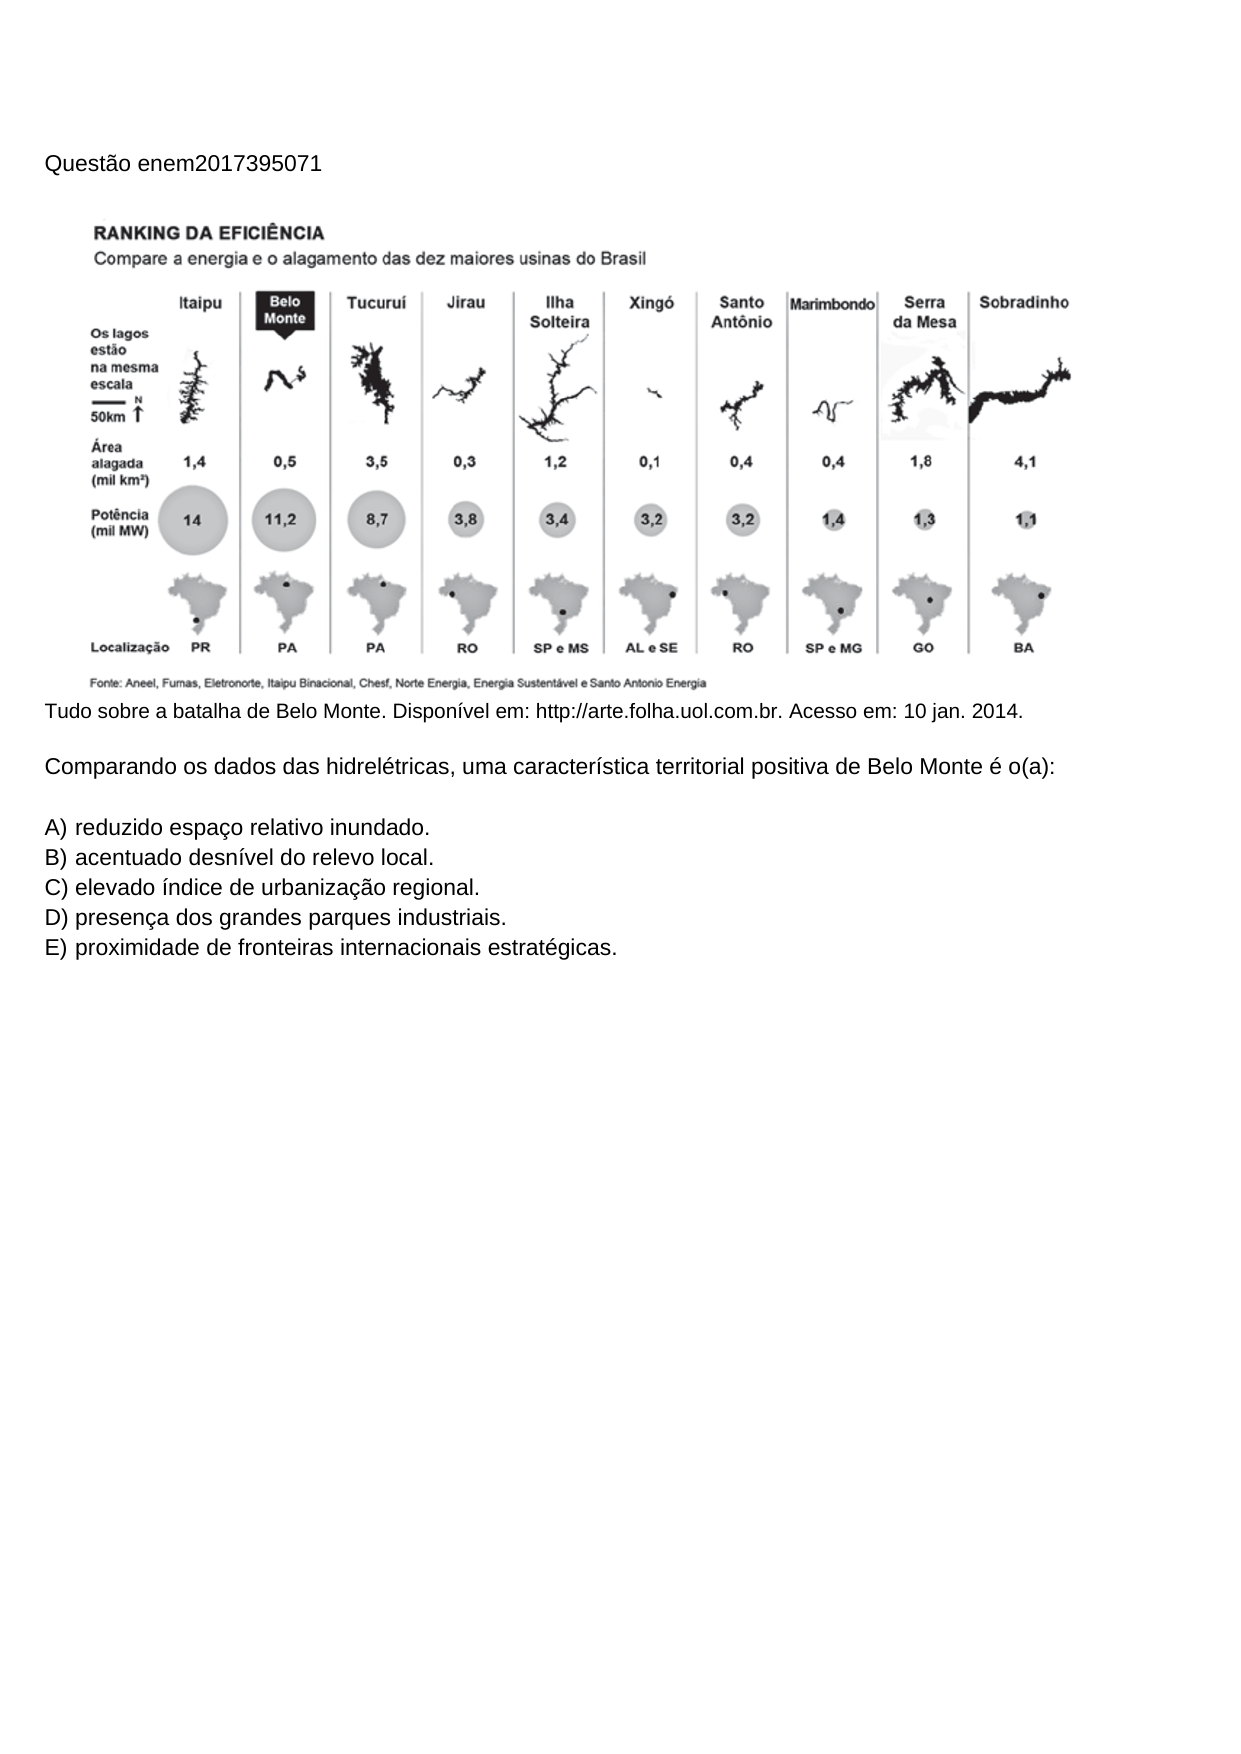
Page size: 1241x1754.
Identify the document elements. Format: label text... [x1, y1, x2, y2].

text Tudo sobre a batalha de Belo Monte. Disponível em: http://arte.folha.uol.com.br. Acesso em: 10 jan. 2014. [44, 699, 1151, 723]
text Comparando os dados das hidrelétricas, uma característica territorial positiva de Belo Monte é o(a): [44, 753, 1151, 779]
text Questão enem2017395071 [44, 150, 1151, 176]
list elevado índice de urbanização regional. [44, 874, 1151, 900]
list proximidade de fronteiras internacionais estratégicas. [44, 934, 1151, 961]
picture [44, 210, 1135, 696]
list reduzido espaço relativo inundado. [44, 813, 1151, 840]
list acentuado desnível do relevo local. [44, 844, 1151, 870]
list presença dos grandes parques industriais. [44, 904, 1151, 931]
